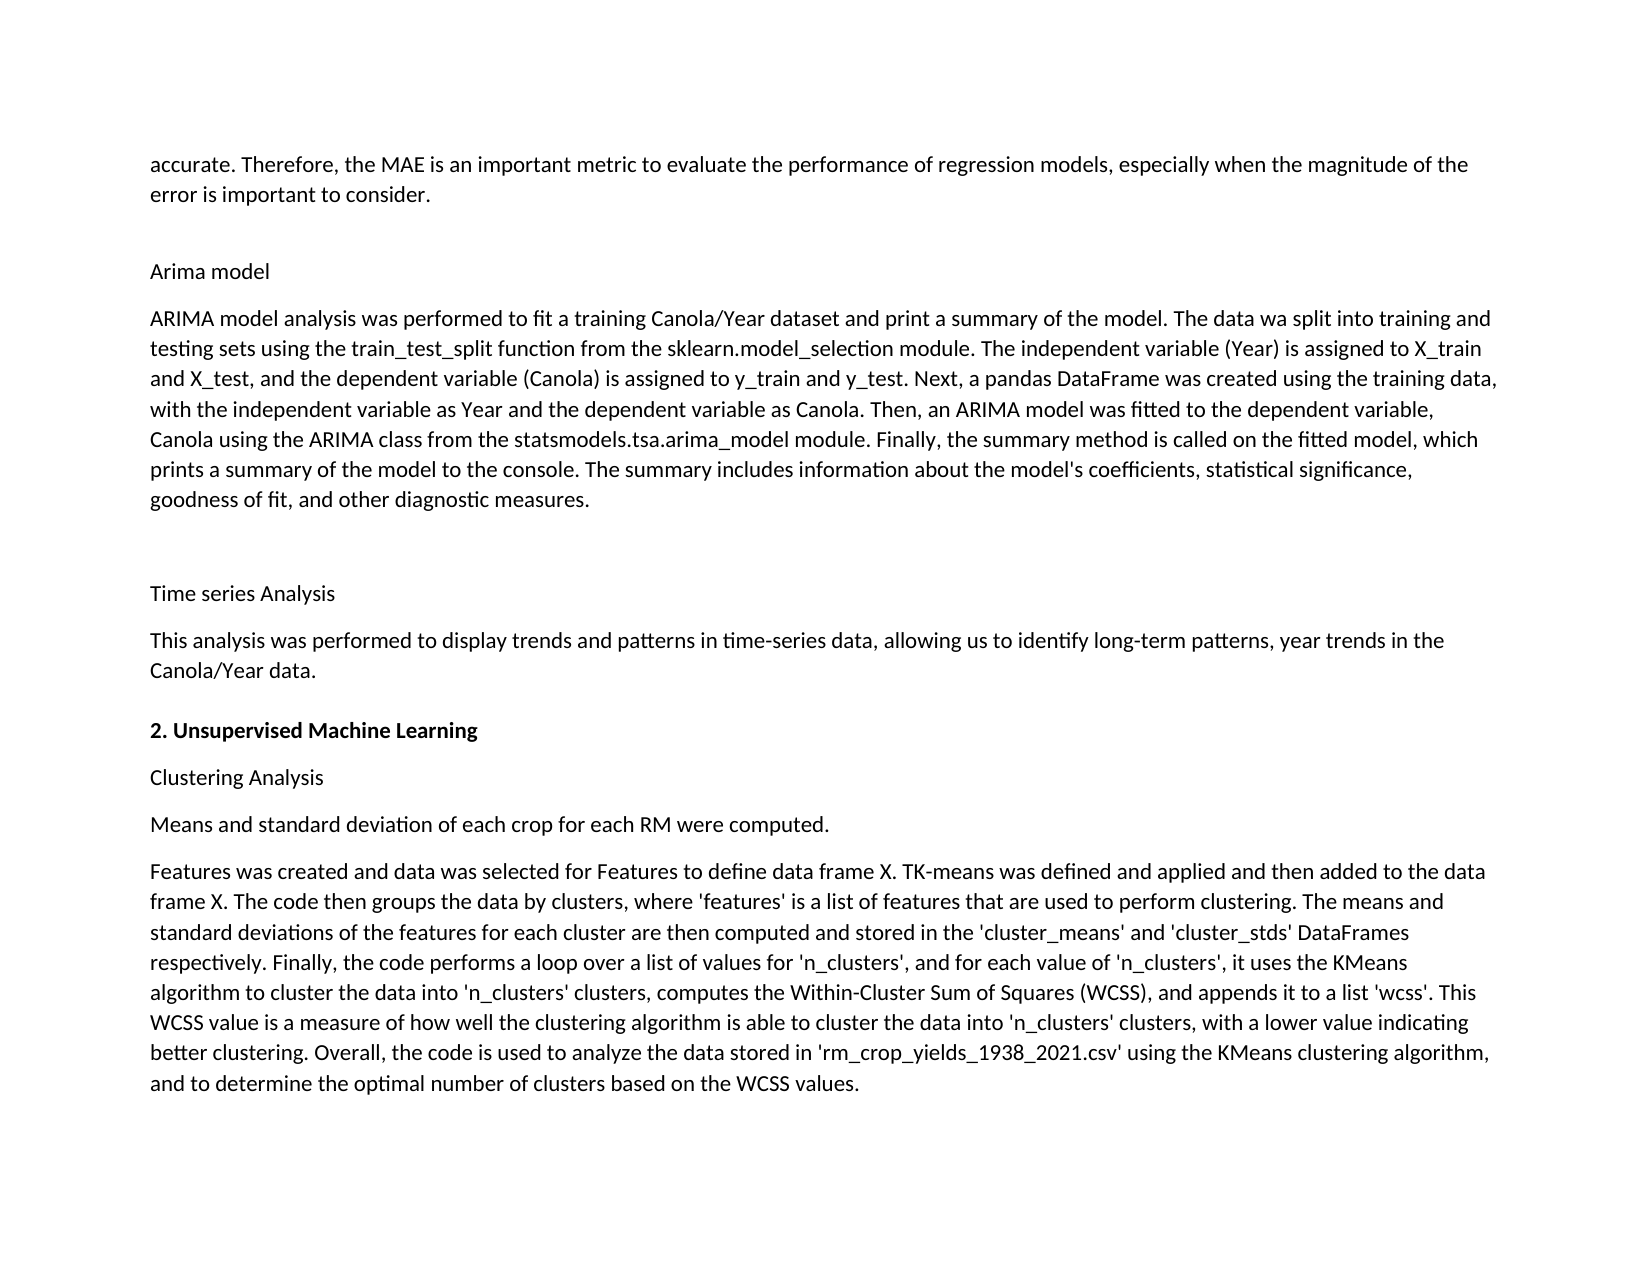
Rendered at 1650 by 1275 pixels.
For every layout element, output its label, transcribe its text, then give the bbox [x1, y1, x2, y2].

text ARIMA model analysis was performed to fit a training Canola/Year dataset and print a summary of the model. The data wa split into training and testing sets using the train_test_split function from the sklearn.model_selection module. The independent variable (Year) is assigned to X_train and X_test, and the dependent variable (Canola) is assigned to y_train and y_test. Next, a pandas DataFrame was created using the training data, with the independent variable as Year and the dependent variable as Canola. Then, an ARIMA model was fitted to the dependent variable, Canola using the ARIMA class from the statsmodels.tsa.arima_model module. Finally, the summary method is called on the fitted model, which prints a summary of the model to the console. The summary includes information about the model's coefficients, statistical significance, goodness of fit, and other diagnostic measures. [150, 304, 1500, 513]
text Means and standard deviation of each crop for each RM were computed. [150, 810, 1500, 838]
text This analysis was performed to display trends and patterns in time-series data, allowing us to identify long-term patterns, year trends in the Canola/Year data. 2. Unsupervised Machine Learning [150, 626, 1500, 745]
text Features was created and data was selected for Features to define data frame X. TK-means was defined and applied and then added to the data frame X. The code then groups the data by clusters, where 'features' is a list of features that are used to perform clustering. The means and standard deviations of the features for each cluster are then computed and stored in the 'cluster_means' and 'cluster_stds' DataFrames respectively. Finally, the code performs a loop over a list of values for 'n_clusters', and for each value of 'n_clusters', it uses the KMeans algorithm to cluster the data into 'n_clusters' clusters, computes the Within-Cluster Sum of Squares (WCSS), and appends it to a list 'wcss'. This WCSS value is a measure of how well the clustering algorithm is able to cluster the data into 'n_clusters' clusters, with a lower value indicating better clustering. Overall, the code is used to analyze the data stored in 'rm_crop_yields_1938_2021.csv' using the KMeans clustering algorithm, and to determine the optimal number of clusters based on the WCSS values. [150, 857, 1500, 1097]
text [150, 150, 1500, 238]
text Arima model [150, 257, 1500, 285]
text Time series Analysis [150, 579, 1500, 607]
text Clustering Analysis [150, 763, 1500, 792]
